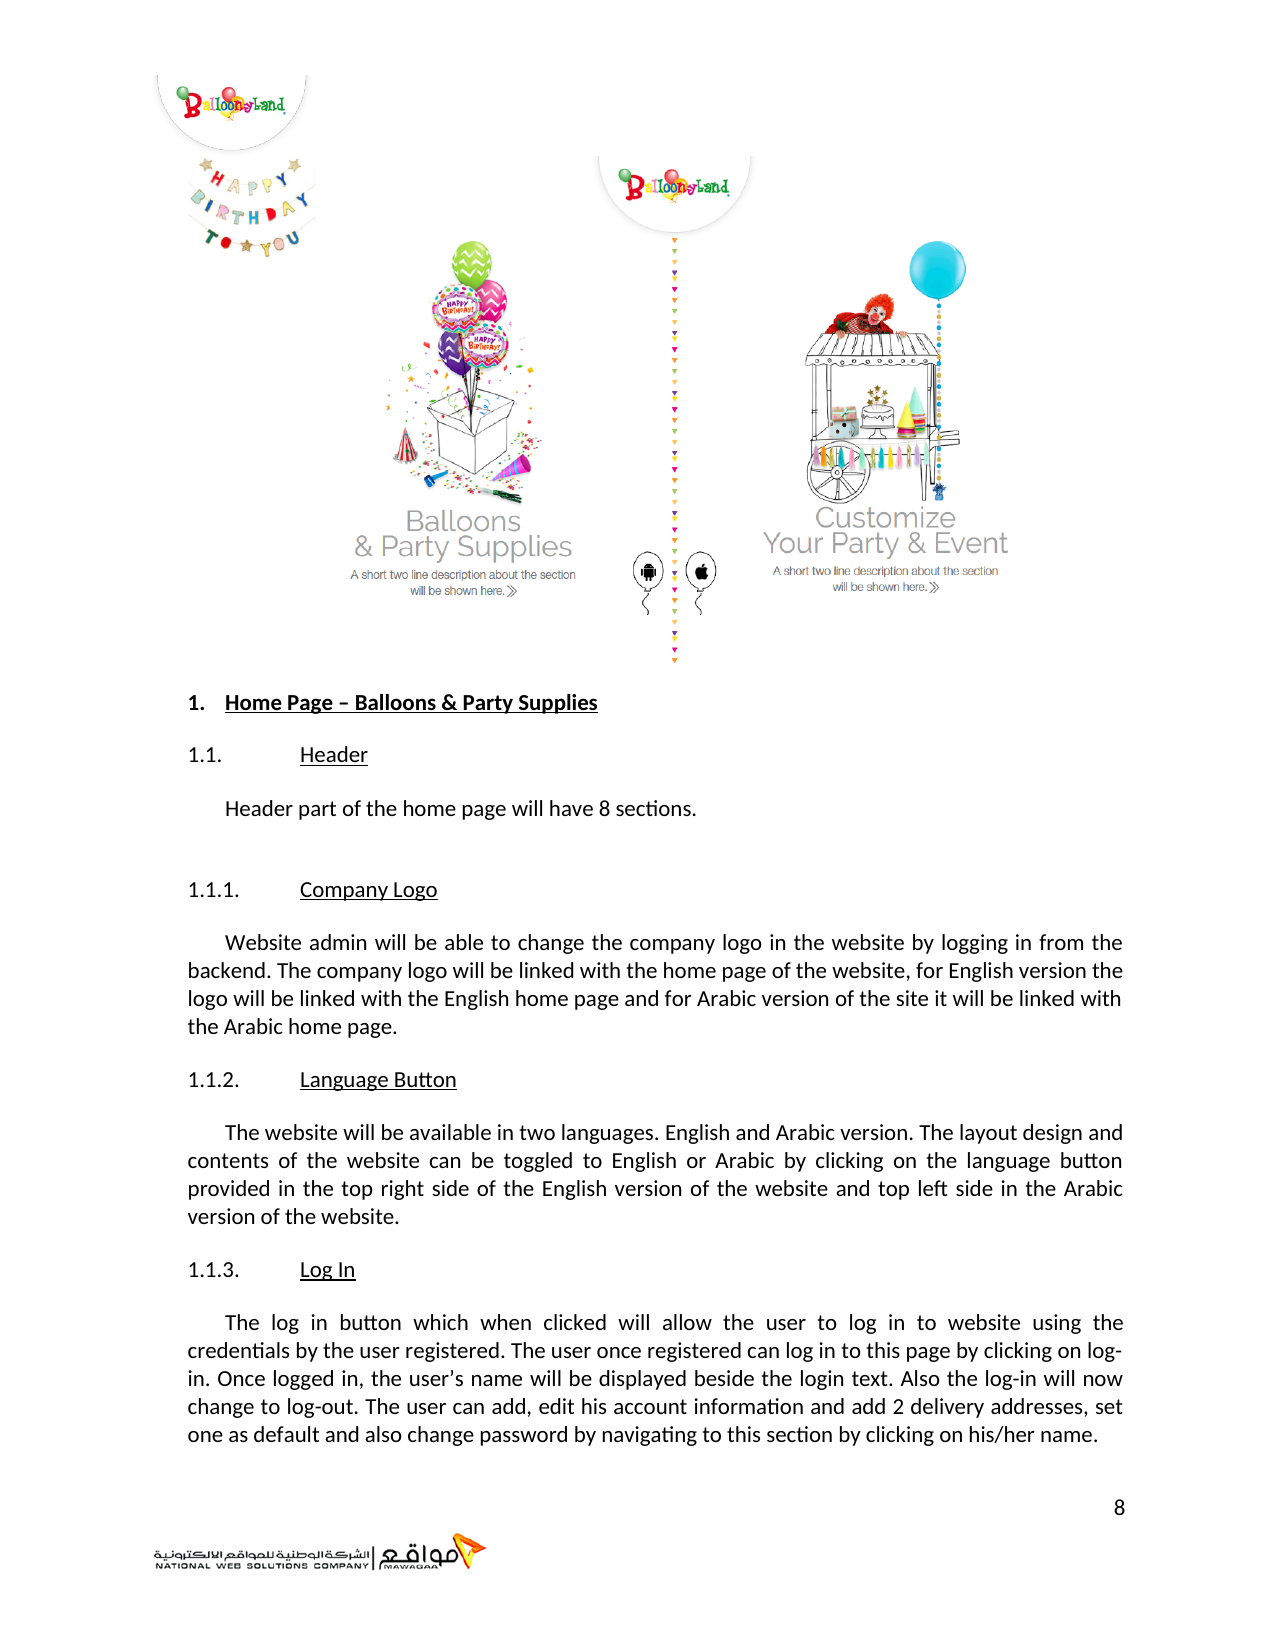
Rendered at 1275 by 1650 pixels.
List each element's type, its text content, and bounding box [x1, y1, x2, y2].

text 1.1. Header [187, 741, 1125, 769]
text Website admin will be able to change the company logo in the website by logging in from the backend. The company logo will be linked with the home page of the website, for English version the logo will be linked with the English home page and for Arabic version of the site it will be linked with the Arabic home page. [187, 928, 1125, 1040]
list Language Button [187, 1065, 1125, 1093]
text Header part of the home page will have 8 sections. [187, 794, 1125, 850]
list Company Logo [187, 875, 1125, 903]
picture [150, 1521, 488, 1575]
text The log in button which when clicked will allow the user to log in to website using the credentials by the user registered. The user once registered can log in to this page by clicking on log-in. Once logged in, the user’s name will be displayed beside the login text. Also the log-in will now change to log-out. The user can add, edit his account information and add 2 delivery addresses, set one as default and also change password by navigating to this section by clicking on his/her name. [187, 1308, 1125, 1448]
picture [150, 75, 1161, 663]
list Home Page – Balloons & Party Supplies [187, 688, 1125, 716]
list Log In [187, 1255, 1125, 1283]
text The website will be available in two languages. English and Arabic version. The layout design and contents of the website can be toggled to English or Arabic by clicking on the language button provided in the top right side of the English version of the website and top left side in the Arabic version of the website. [187, 1118, 1125, 1230]
